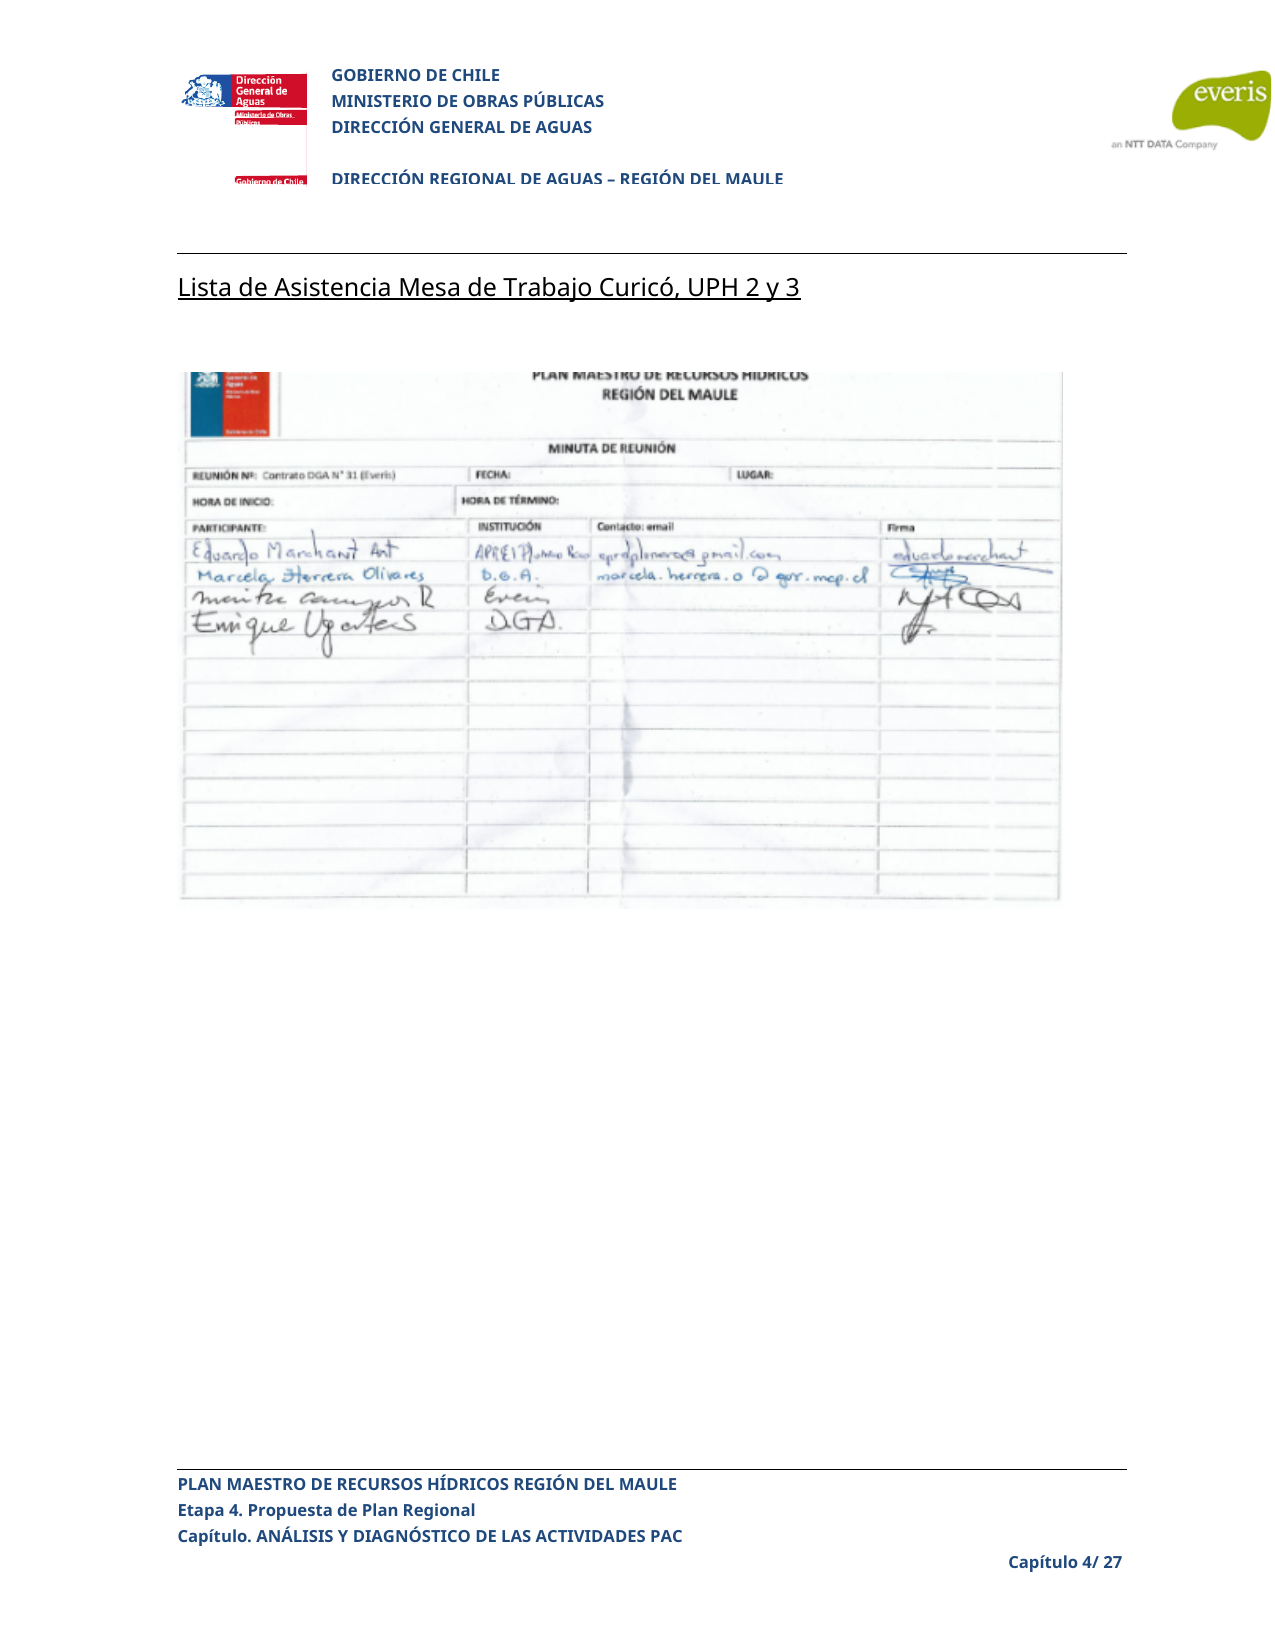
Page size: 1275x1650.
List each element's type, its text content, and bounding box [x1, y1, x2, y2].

picture [1109, 62, 1272, 153]
picture [177, 372, 1063, 909]
text Lista de Asistencia Mesa de Trabajo Curicó, UPH 2 y 3 [177, 269, 1127, 303]
